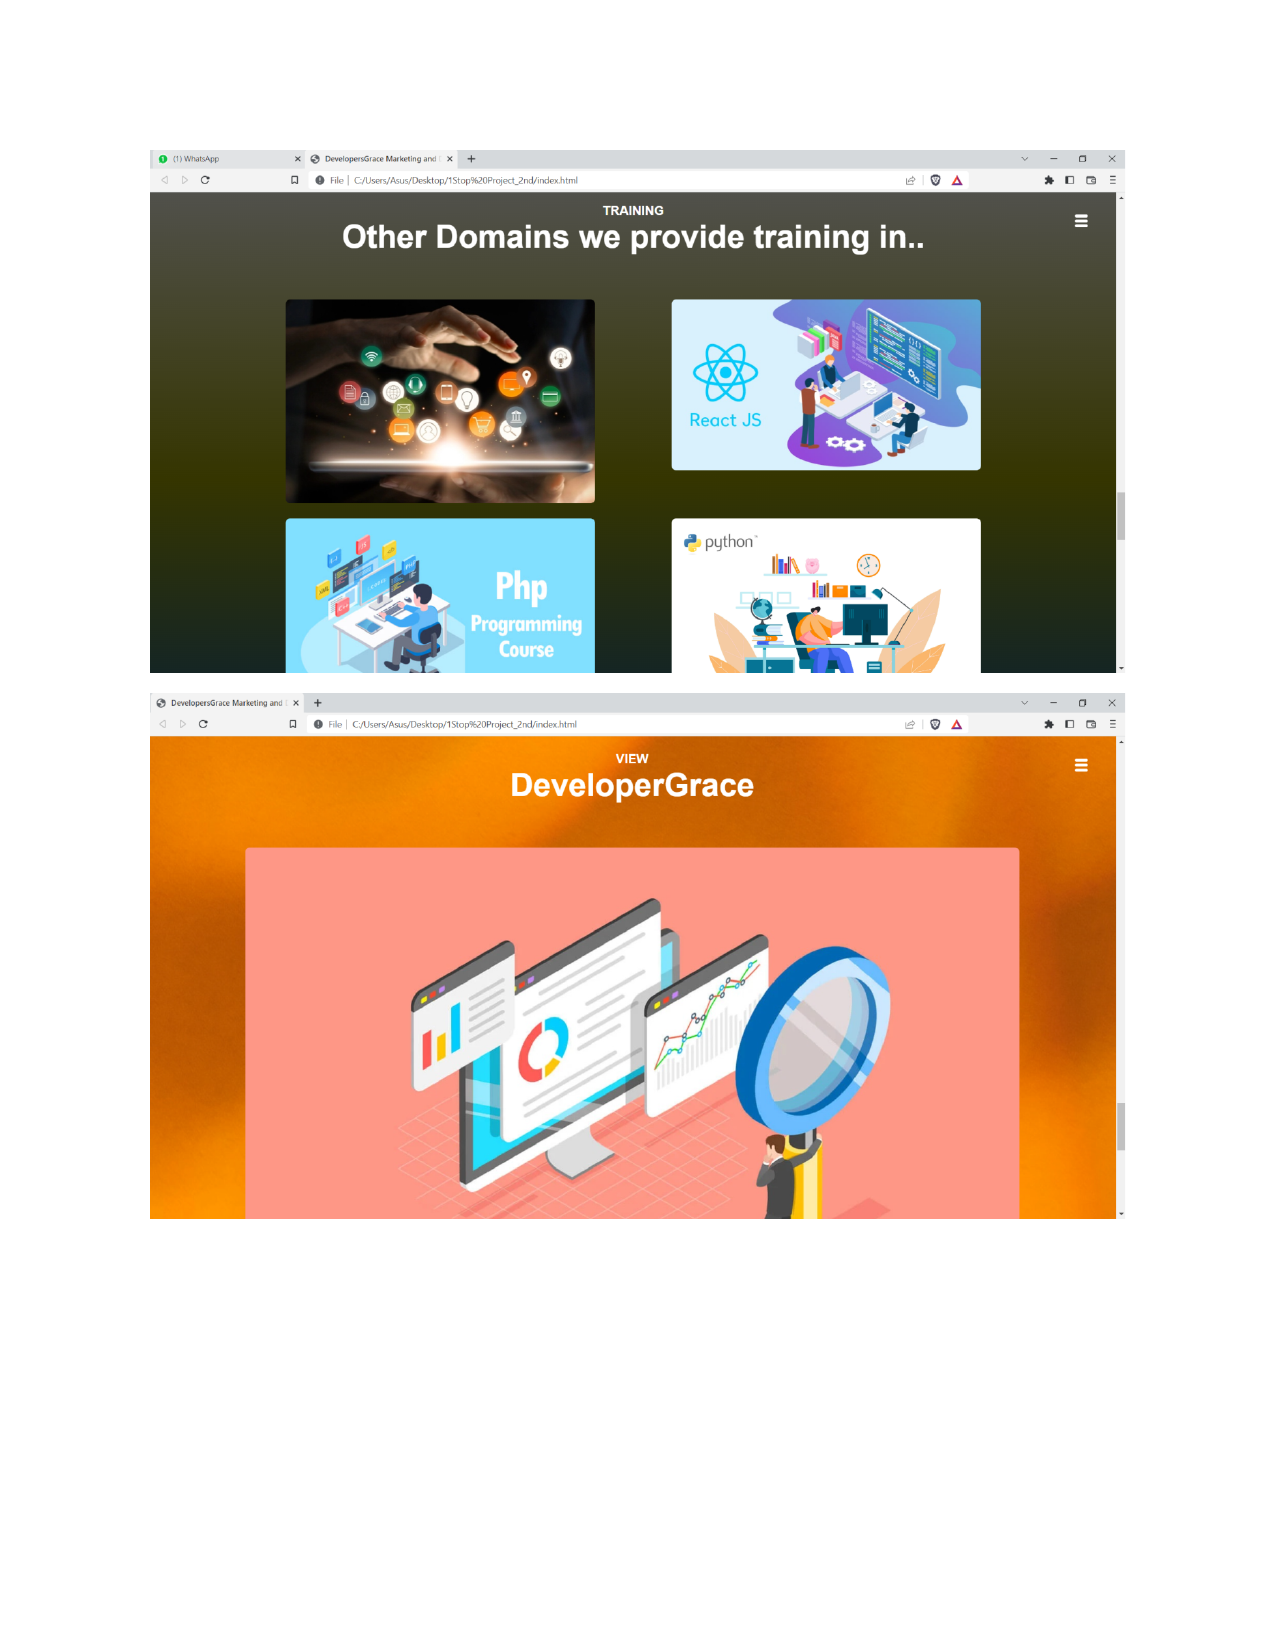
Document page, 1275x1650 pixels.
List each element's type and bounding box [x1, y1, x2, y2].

picture [150, 150, 1125, 673]
picture [150, 693, 1125, 1219]
